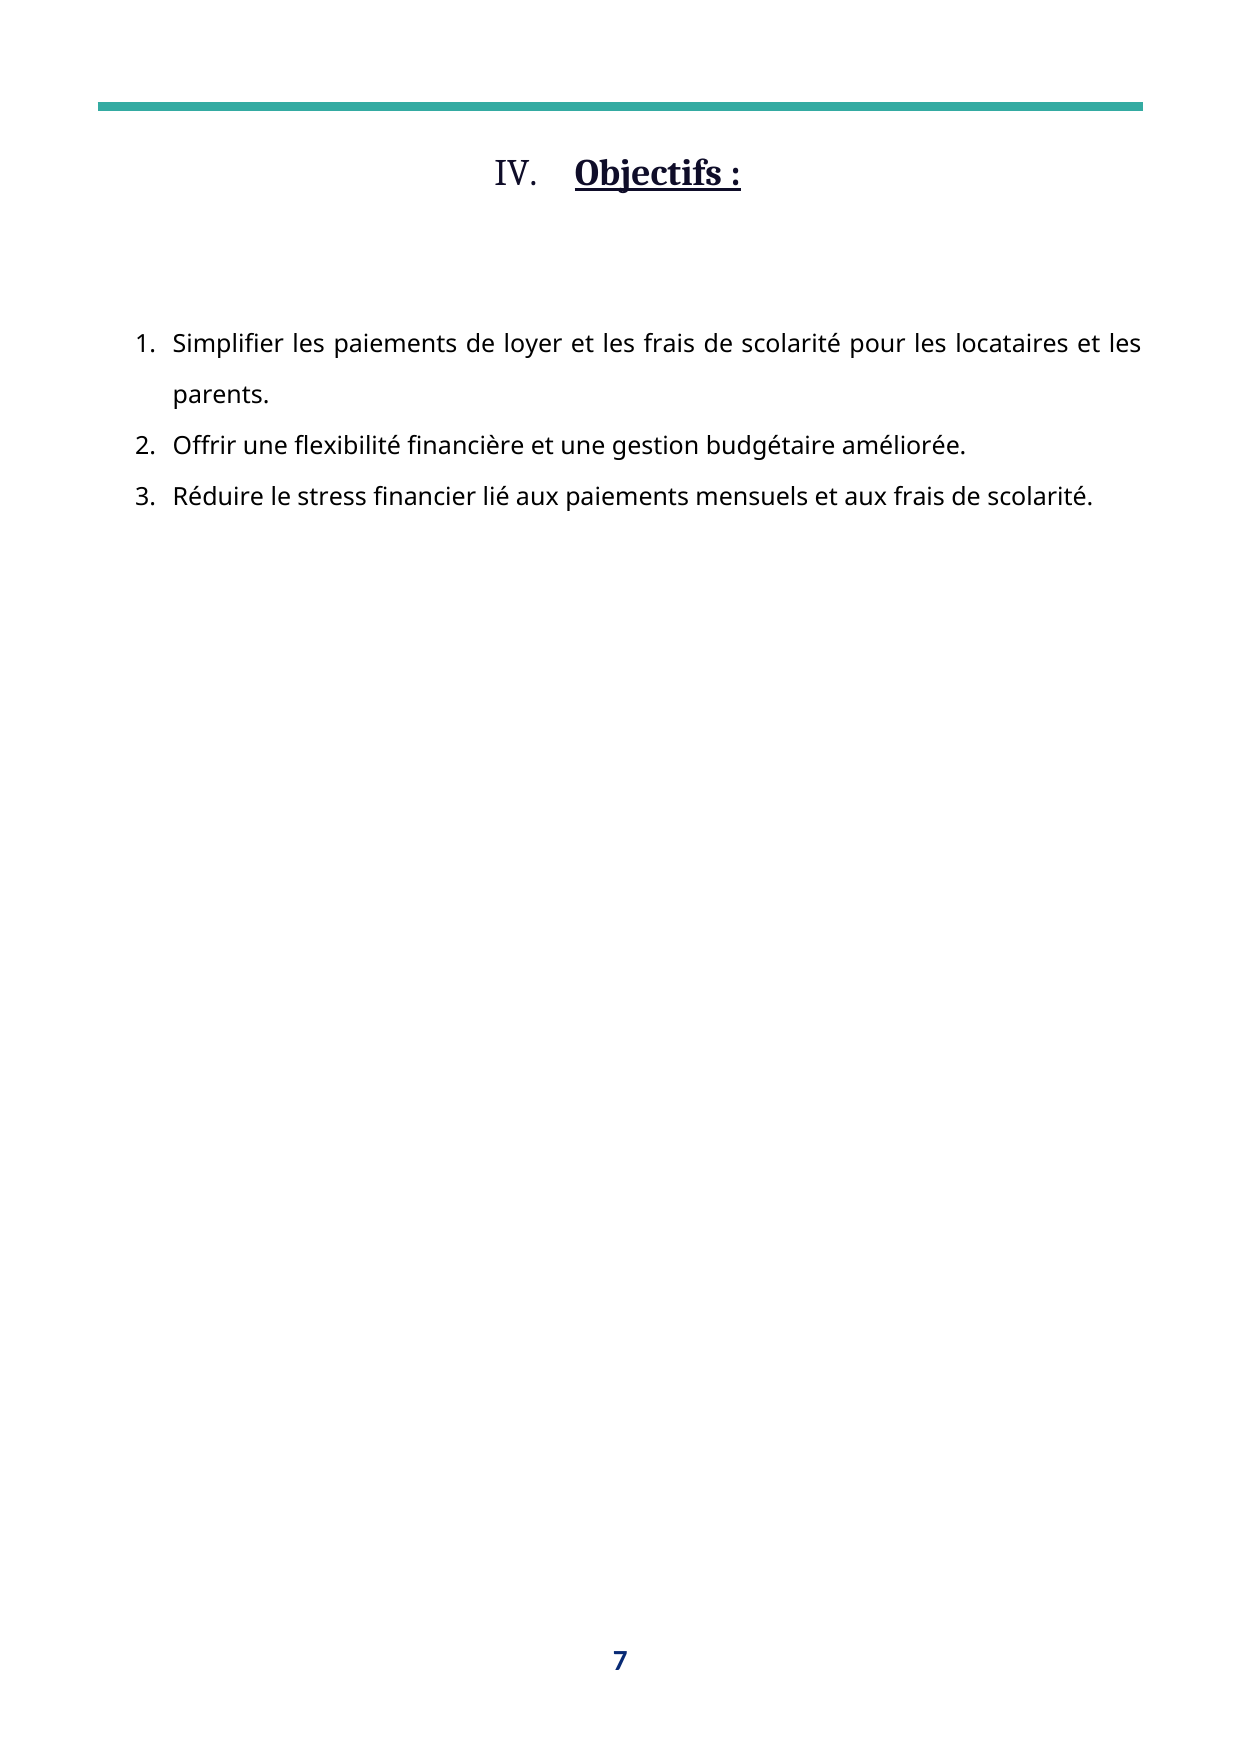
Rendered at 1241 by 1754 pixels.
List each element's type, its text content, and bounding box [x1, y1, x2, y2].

list Simplifier les paiements de loyer et les frais de scolarité pour les locataires et les parents. [135, 326, 1143, 411]
list Réduire le stress financier lié aux paiements mensuels et aux frais de scolarité. [135, 479, 1143, 513]
list Offrir une flexibilité financière et une gestion budgétaire améliorée. [135, 428, 1143, 462]
list Objectifs : [135, 152, 1143, 195]
